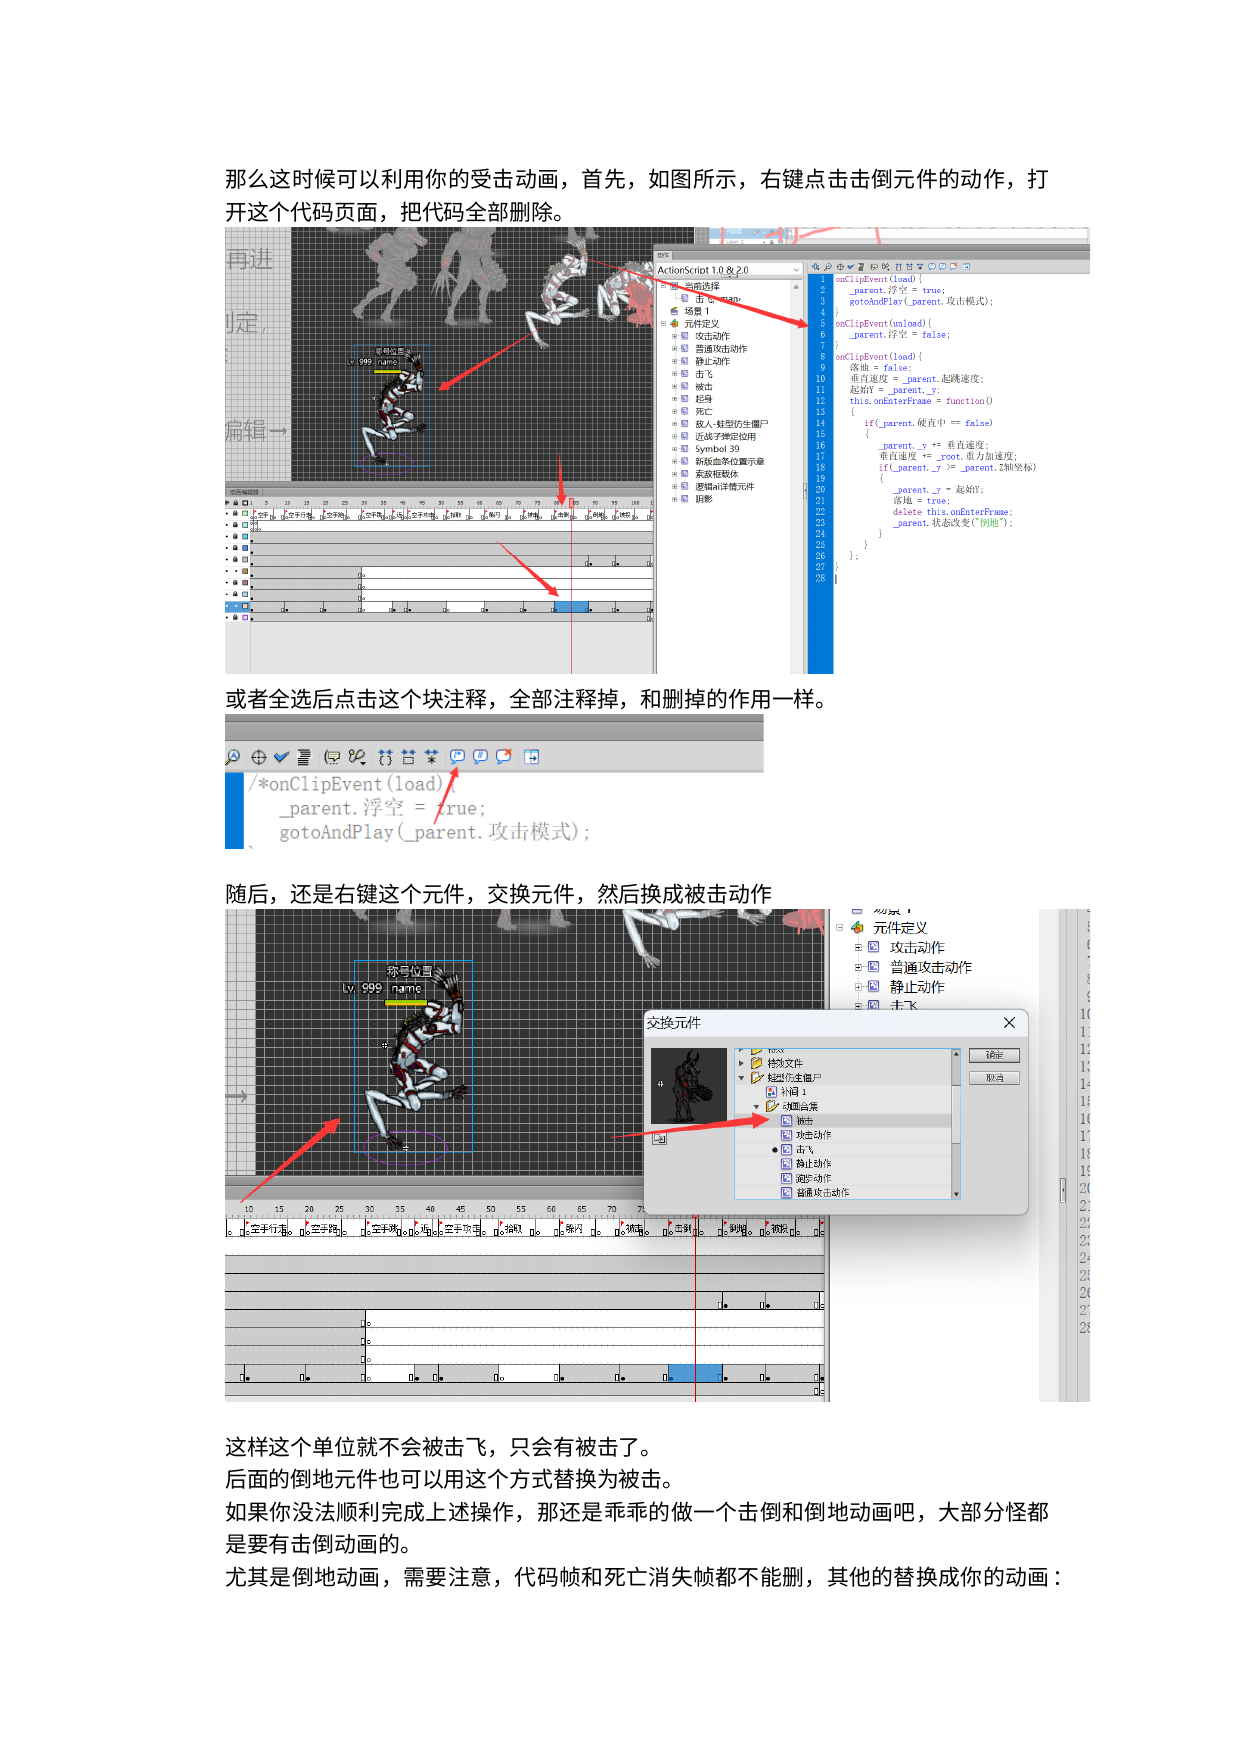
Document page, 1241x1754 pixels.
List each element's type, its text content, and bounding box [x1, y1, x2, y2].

list 尤其是倒地动画，需要注意，代码帧和死亡消失帧都不能删，其他的替换成你的动画： [225, 1559, 1053, 1592]
list 那么这时候可以利用你的受击动画，首先，如图所示，右键点击击倒元件的动作，打开这个代码页面，把代码全部删除。 [225, 162, 1053, 227]
picture [225, 714, 764, 849]
list 如果你没法顺利完成上述操作，那还是乖乖的做一个击倒和倒地动画吧，大部分怪都是要有击倒动画的。 [225, 1494, 1053, 1559]
list 这样这个单位就不会被击飞，只会有被击了。 [225, 1429, 1053, 1462]
picture [225, 227, 1091, 674]
list 随后，还是右键这个元件，交换元件，然后换成被击动作 [225, 877, 1053, 909]
list 或者全选后点击这个块注释，全部注释掉，和删掉的作用一样。 [225, 682, 1053, 714]
picture [225, 909, 1091, 1402]
list 后面的倒地元件也可以用这个方式替换为被击。 [225, 1462, 1053, 1494]
